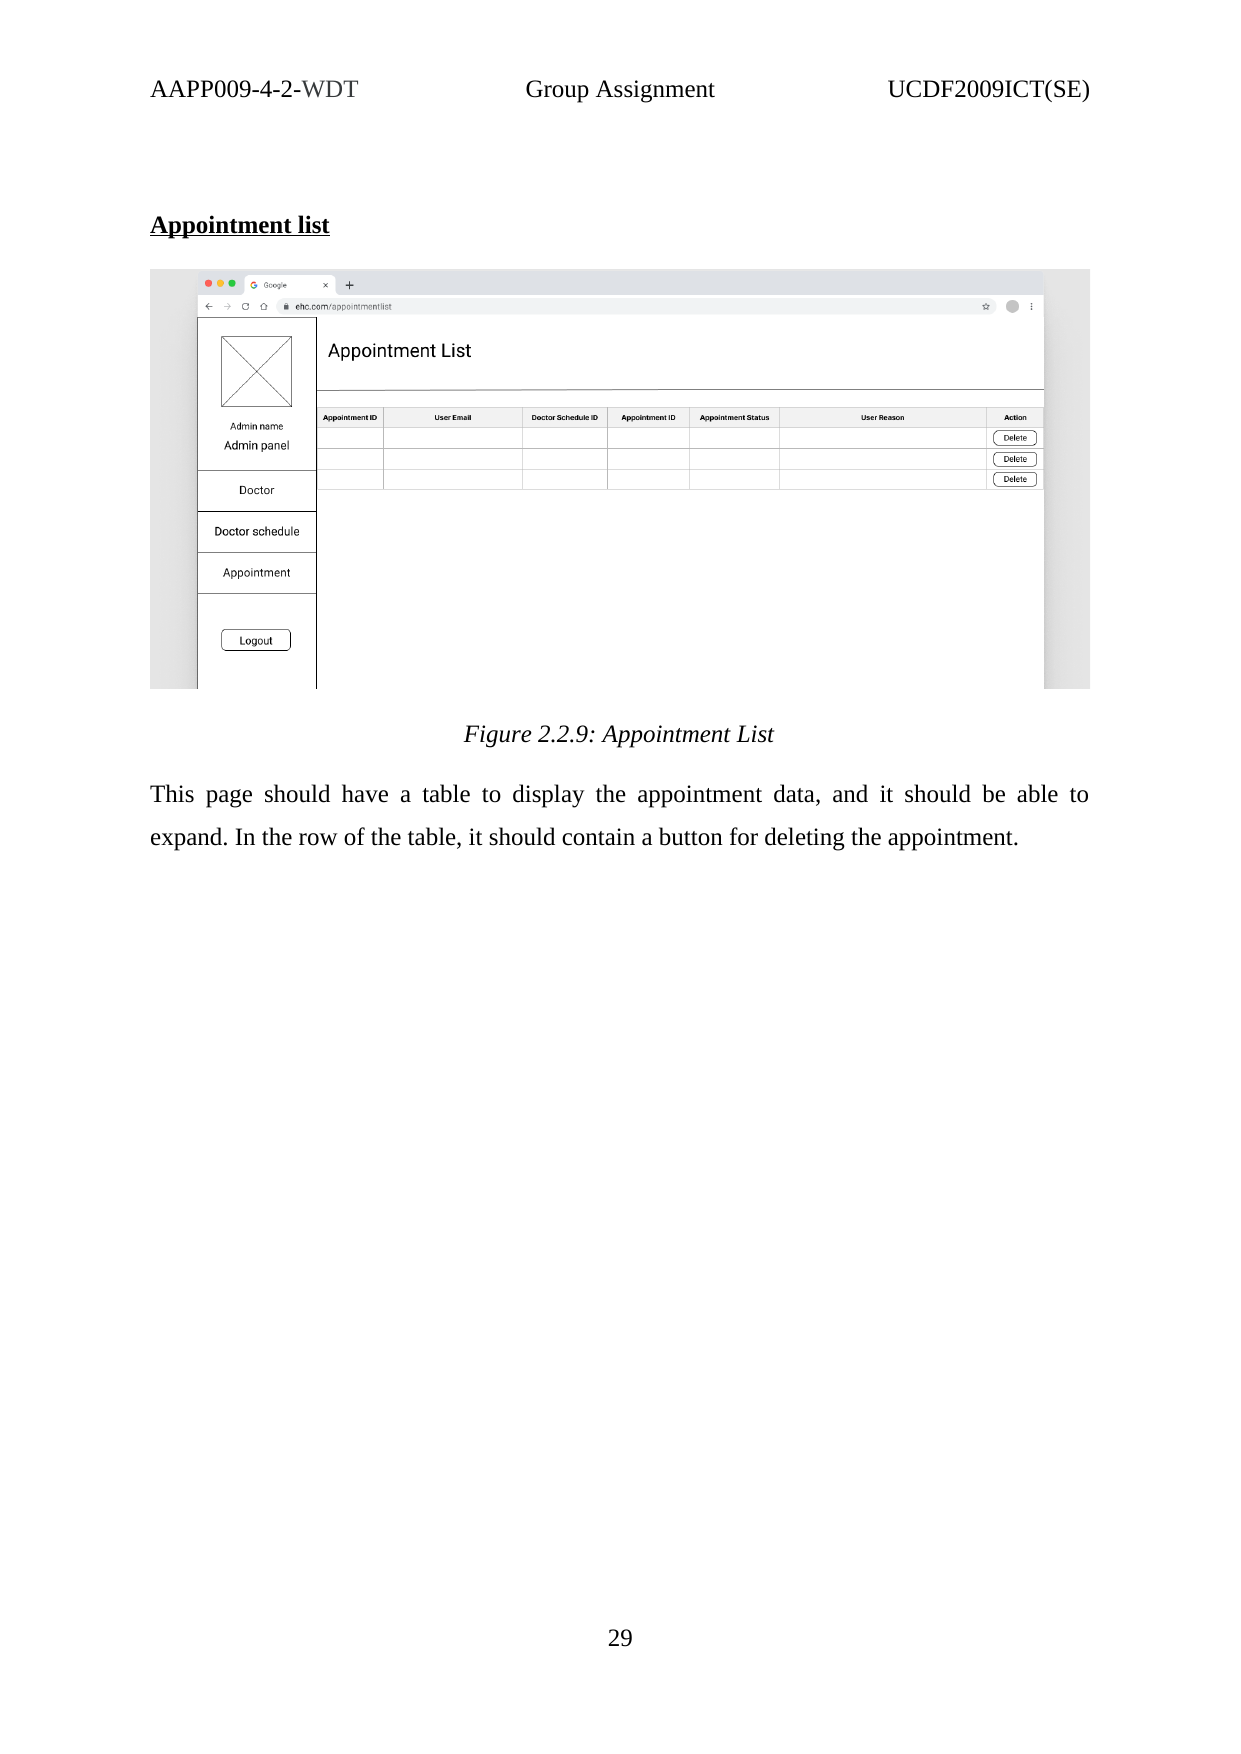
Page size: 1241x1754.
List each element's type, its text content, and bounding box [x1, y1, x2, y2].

text Figure 2.2.9: Appointment List [150, 719, 1090, 748]
text Appointment list [150, 210, 1090, 238]
picture [150, 269, 1091, 689]
text This page should have a table to display the appointment data, and it should be able to expand. In the row of the table, it should contain a button for deleting the appointment. [150, 779, 1090, 851]
